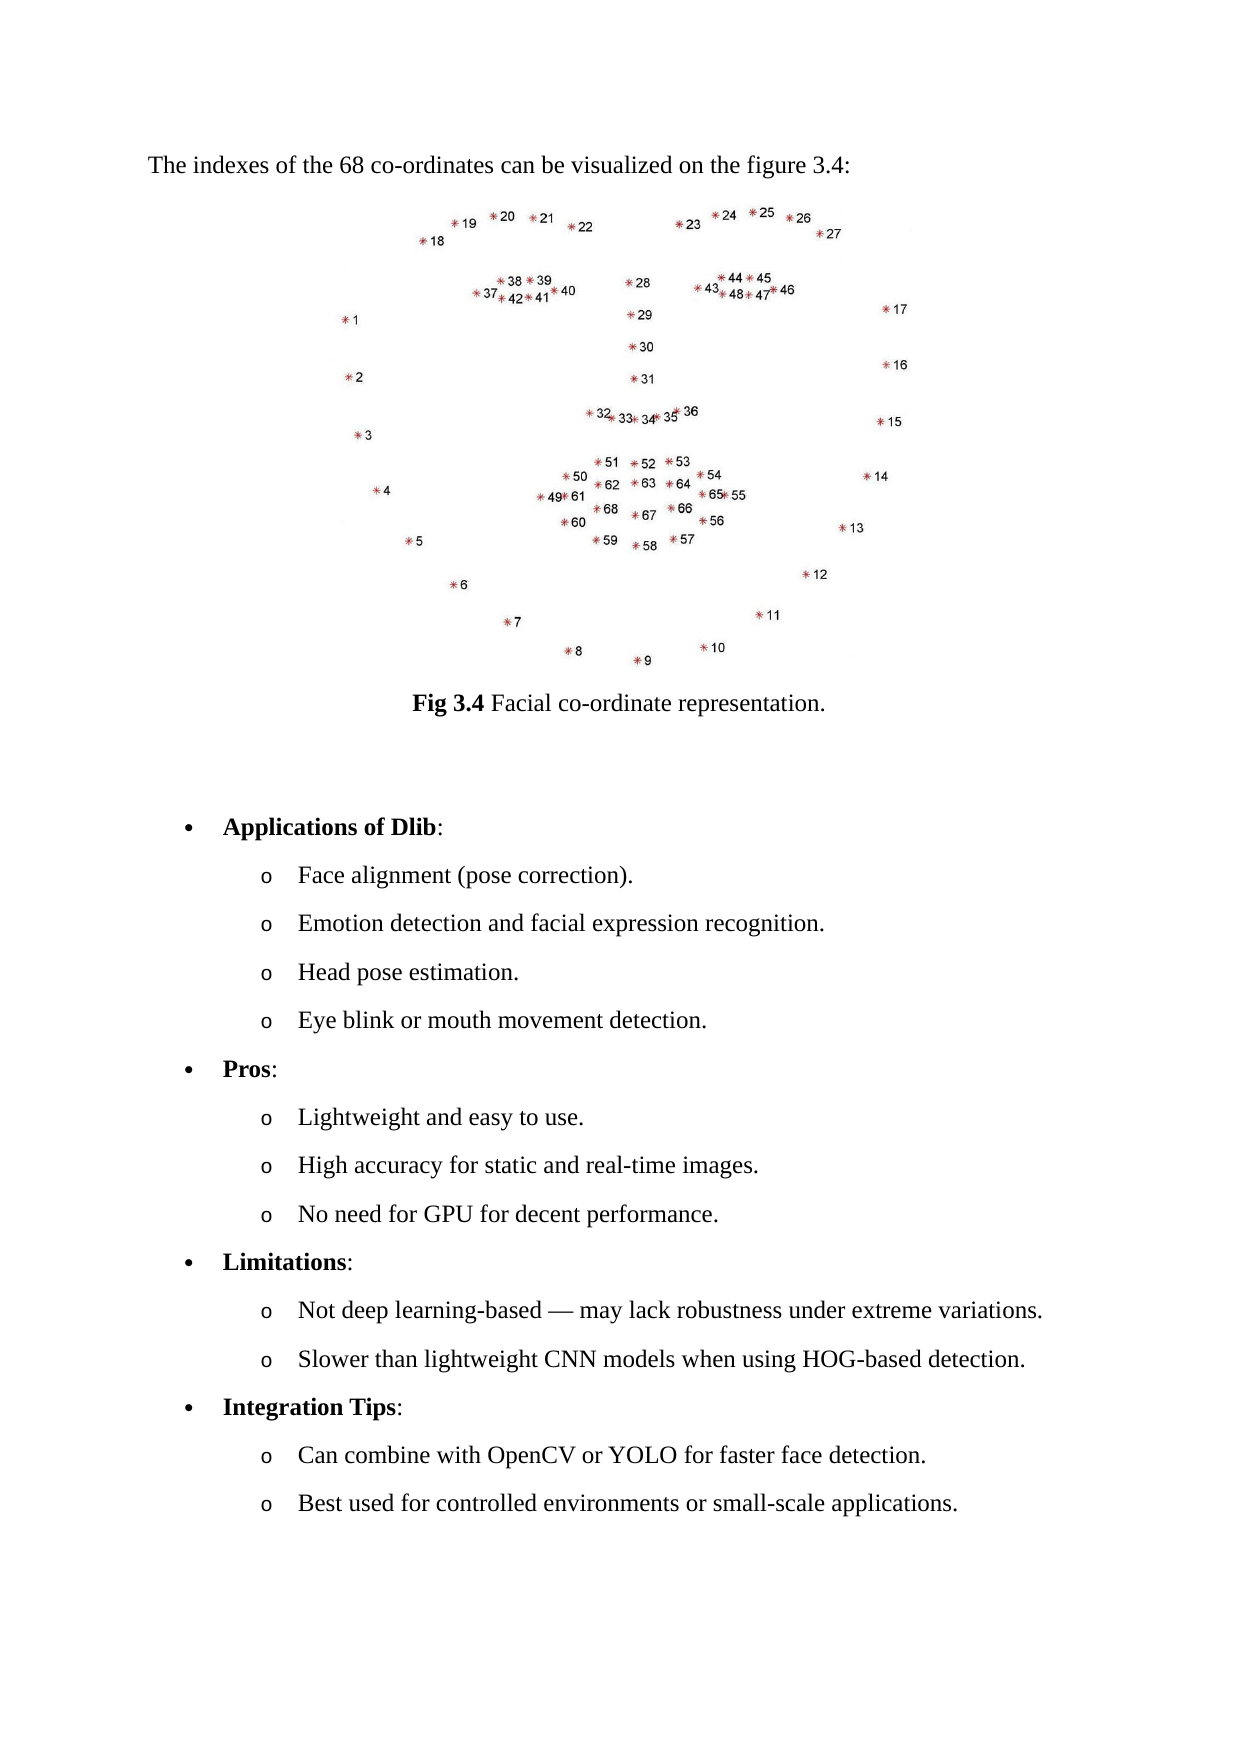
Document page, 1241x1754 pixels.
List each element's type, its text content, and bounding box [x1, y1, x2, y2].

list Can combine with OpenCV or YOLO for faster face detection. [260, 1440, 1090, 1469]
list Not deep learning-based — may lack robustness under extreme variations. [260, 1295, 1090, 1325]
list High accuracy for static and real-time images. [260, 1150, 1090, 1180]
list Pros: [185, 1054, 1090, 1083]
list Slower than lightweight CNN models when using HOG-based detection. [260, 1344, 1090, 1373]
list Limitations: [185, 1247, 1090, 1276]
list Face alignment (pose correction). [260, 860, 1090, 889]
list Eye blink or mouth movement detection. [260, 1006, 1090, 1035]
text Fig 3.4 Facial co-ordinate representation. [148, 688, 1090, 717]
text The indexes of the 68 co-ordinates can be visualized on the figure 3.4: [148, 150, 1090, 179]
list Head pose estimation. [260, 957, 1090, 987]
list No need for GPU for decent performance. [260, 1199, 1090, 1228]
list Lightweight and easy to use. [260, 1102, 1090, 1131]
list Applications of Dlib: [185, 812, 1090, 841]
list Integration Tips: [185, 1392, 1090, 1421]
list Best used for controlled environments or small-scale applications. [260, 1488, 1090, 1518]
list Emotion detection and facial expression recognition. [260, 908, 1090, 938]
picture [326, 197, 912, 670]
